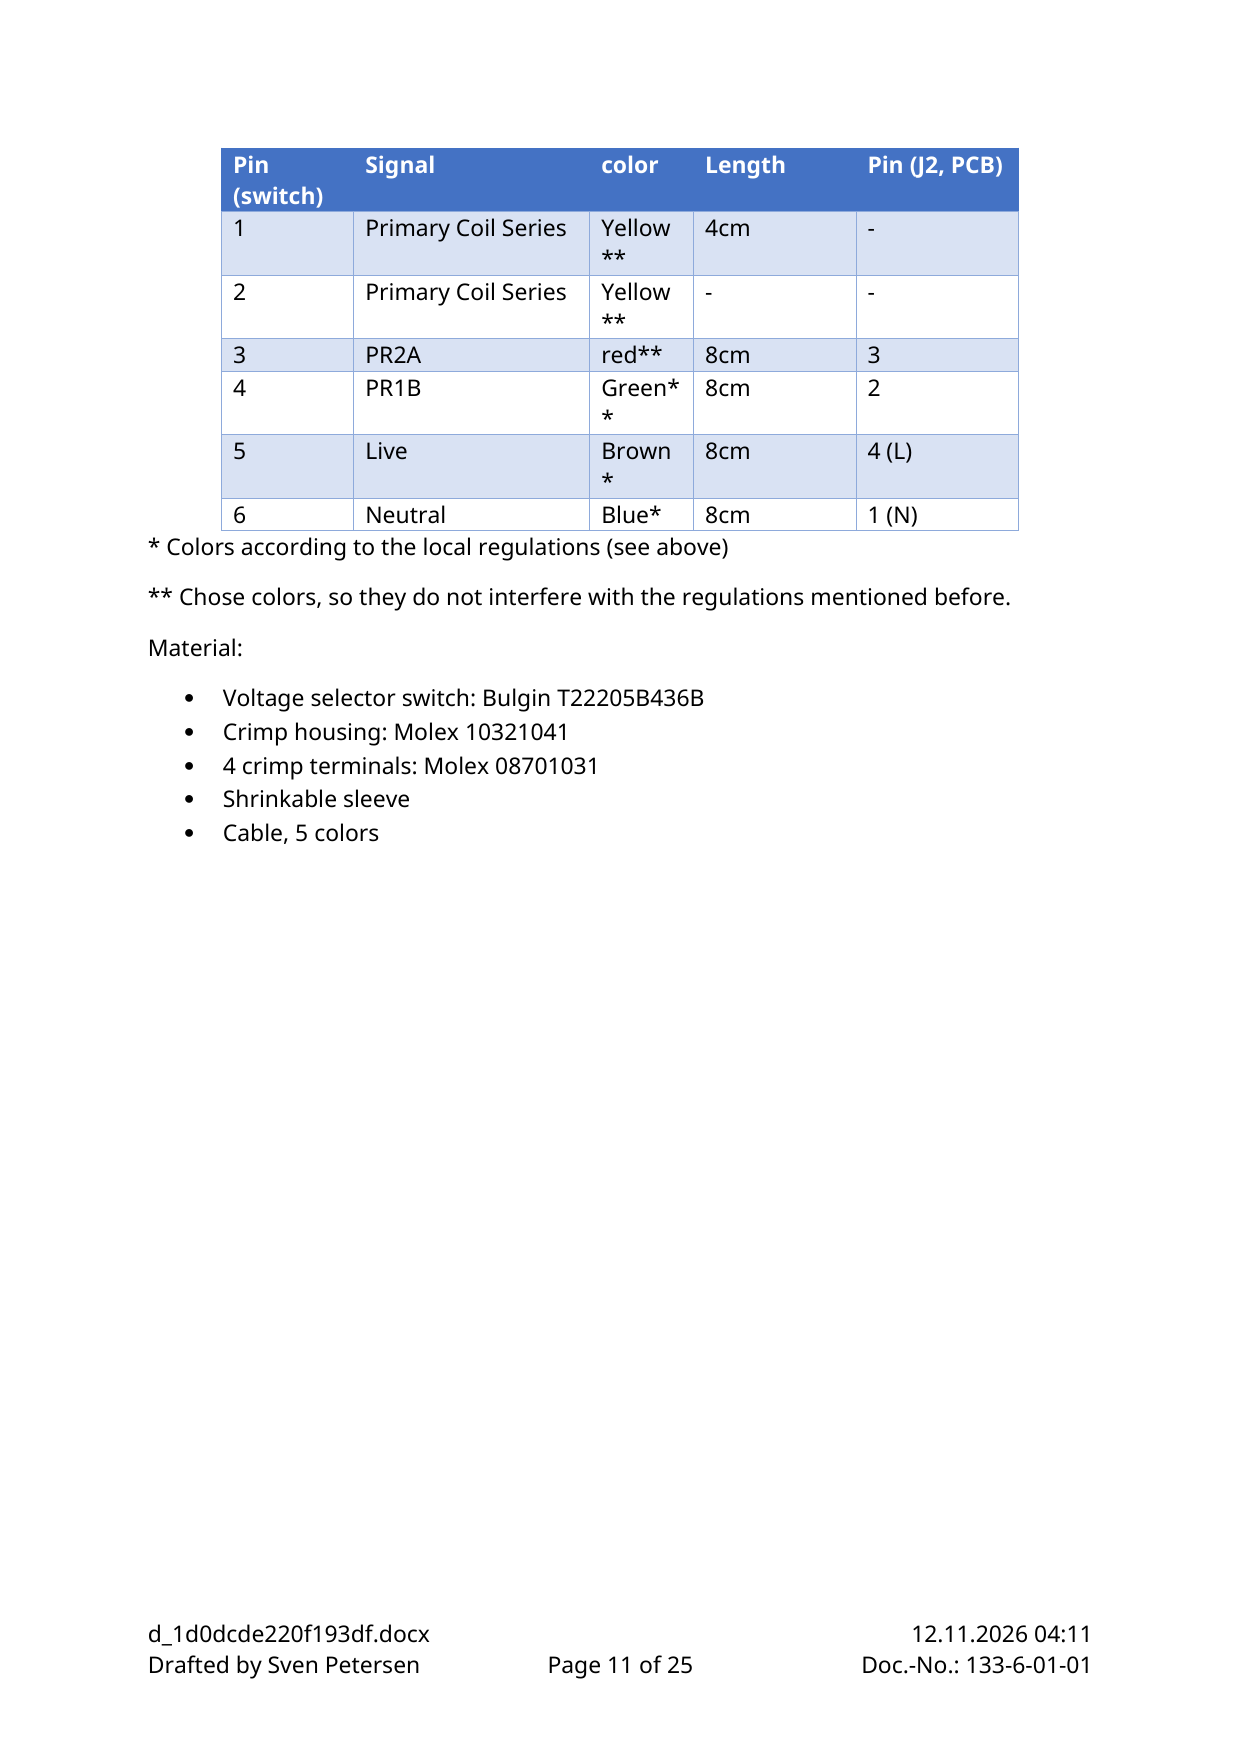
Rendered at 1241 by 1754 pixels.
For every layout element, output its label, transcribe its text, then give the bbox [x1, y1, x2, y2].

table_cell 8cm [694, 339, 856, 371]
table_cell Neutral [354, 499, 589, 530]
list Shrinkable sleeve [185, 783, 1093, 815]
list Voltage selector switch: Bulgin T22205B436B [185, 682, 1093, 713]
table_cell 2 [222, 276, 353, 338]
table_header Length [694, 149, 856, 211]
table_cell 6 [222, 499, 353, 530]
table_cell 4cm [694, 212, 856, 275]
table_cell 3 [222, 339, 353, 371]
table_cell 1 [222, 212, 353, 275]
table_cell PR2A [354, 339, 589, 371]
table_cell Primary Coil Series [354, 212, 589, 275]
table_cell 8cm [694, 435, 856, 498]
table_cell Green** [590, 372, 693, 434]
list 4 crimp terminals: Molex 08701031 [185, 750, 1093, 781]
table_cell 8cm [694, 372, 856, 434]
table_header Signal [354, 149, 589, 211]
table_header color [590, 149, 693, 211]
table_cell Blue* [590, 499, 693, 530]
list Cable, 5 colors [185, 817, 1093, 848]
table_cell 2 [857, 372, 1018, 434]
table_cell Brown* [590, 435, 693, 498]
table_cell PR1B [354, 372, 589, 434]
table_cell - [694, 276, 856, 338]
text Material: [148, 632, 1093, 663]
table_cell - [857, 276, 1018, 338]
table_header Pin (switch) [222, 149, 353, 211]
table_cell 1 (N) [857, 499, 1018, 530]
table_cell Yellow** [590, 212, 693, 275]
table_cell 5 [222, 435, 353, 498]
table_cell Live [354, 435, 589, 498]
table_header Pin (J2, PCB) [857, 149, 1018, 211]
table_cell Yellow** [590, 276, 693, 338]
table_cell 4 [222, 372, 353, 434]
table_cell - [857, 212, 1018, 275]
text ** Chose colors, so they do not interfere with the regulations mentioned before. [148, 581, 1093, 613]
table_cell 8cm [694, 499, 856, 530]
text * Colors according to the local regulations (see above) [148, 531, 1093, 562]
table_cell red** [590, 339, 693, 371]
list Crimp housing: Molex 10321041 [185, 716, 1093, 747]
table_cell 3 [857, 339, 1018, 371]
table_cell 4 (L) [857, 435, 1018, 498]
table_cell Primary Coil Series [354, 276, 589, 338]
